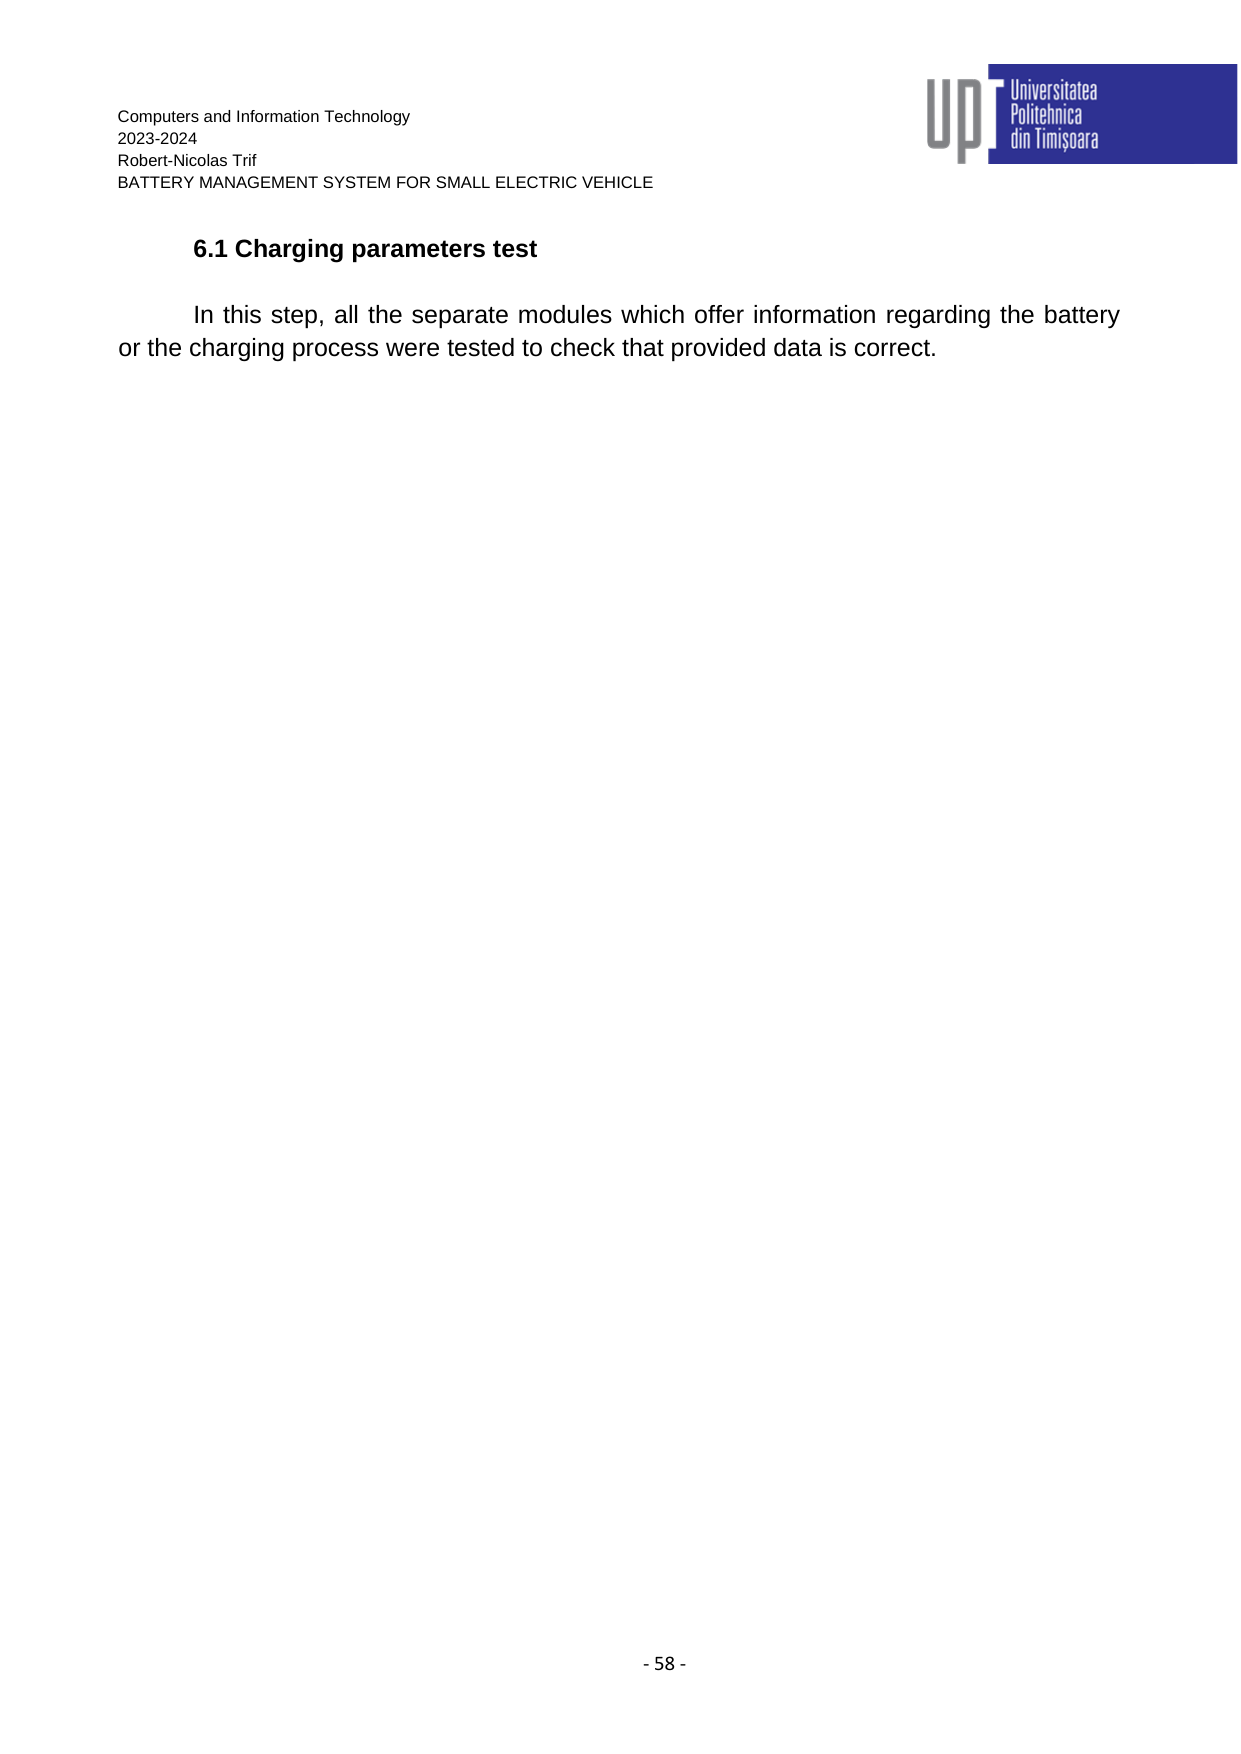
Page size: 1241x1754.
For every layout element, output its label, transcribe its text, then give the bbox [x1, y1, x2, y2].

picture [927, 64, 1238, 164]
text In this step, all the separate modules which offer information regarding the battery or the charging process were tested to check that provided data is correct. [118, 299, 1122, 361]
text 6.1 Charging parameters test [118, 233, 1122, 262]
